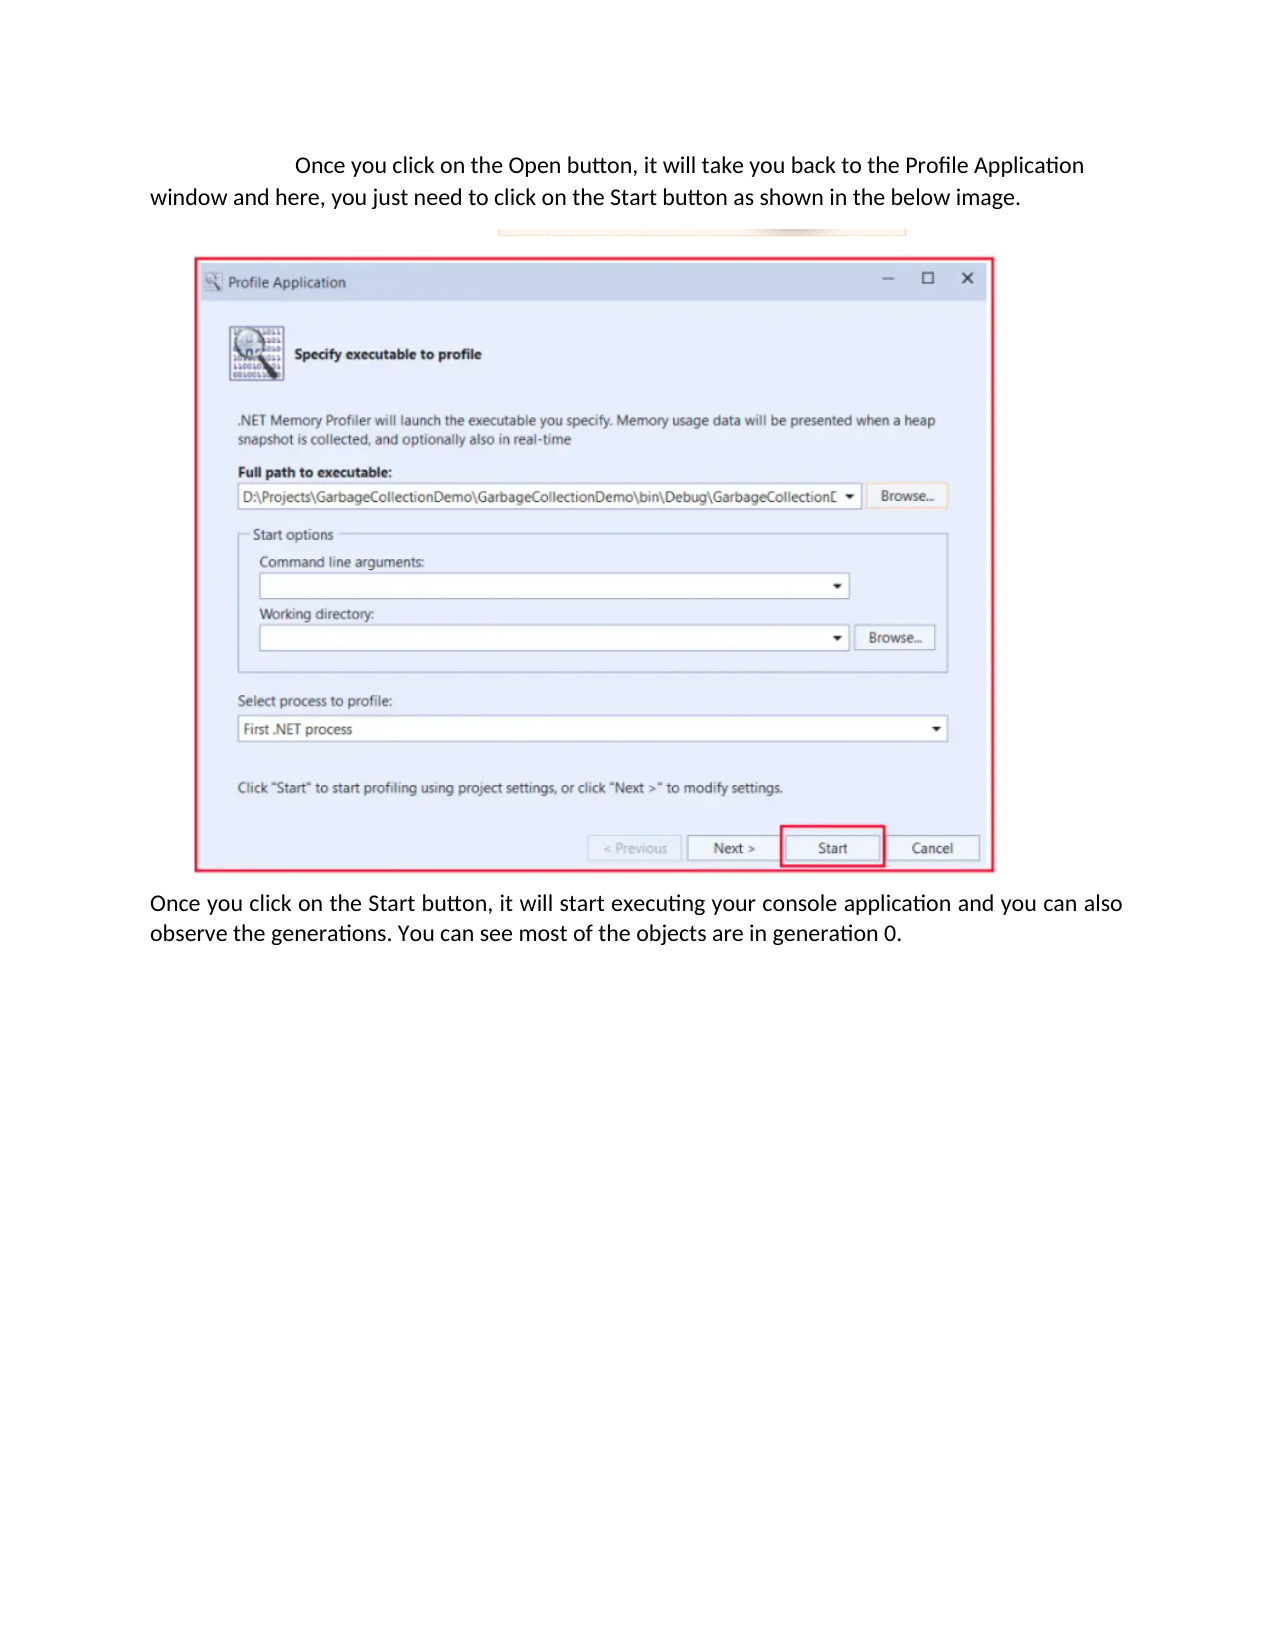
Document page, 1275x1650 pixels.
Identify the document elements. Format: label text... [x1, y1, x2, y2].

text Once you click on the Open button, it will take you back to the Profile Application window and here, you just need to click on the Start button as shown in the below image. [150, 150, 1125, 211]
text Once you click on the Start button, it will start executing your console application and you can also observe the generations. You can see most of the objects are in generation 0. [150, 888, 1125, 947]
picture [150, 229, 1125, 886]
